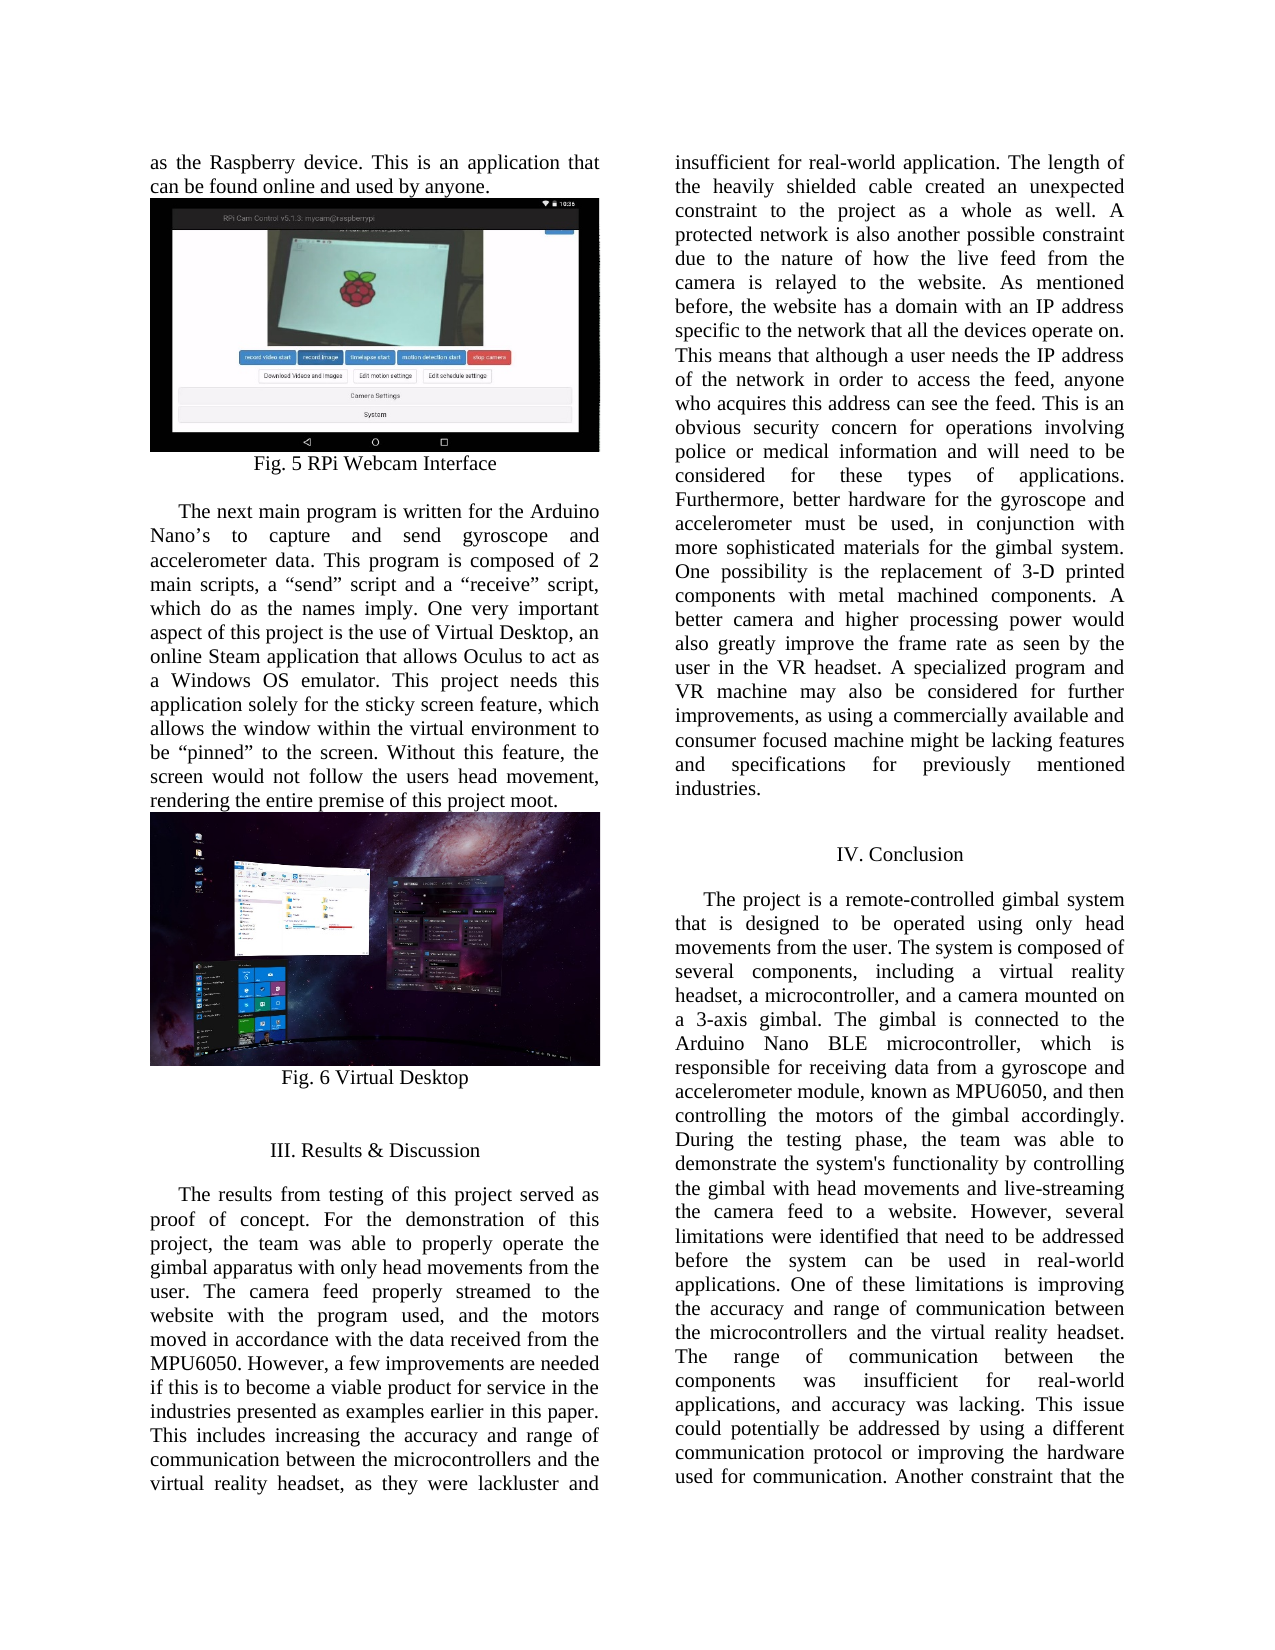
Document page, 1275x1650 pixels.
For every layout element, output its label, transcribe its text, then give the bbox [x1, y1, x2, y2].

text The results from testing of this project served as proof of concept. For the demonstration of this project, the team was able to properly operate the gimbal apparatus with only head movements from the user. The camera feed properly streamed to the website with the program used, and the motors moved in accordance with the data received from the MPU6050. However, a few improvements are needed if this is to become a viable product for service in the industries presented as examples earlier in this paper. This includes increasing the accuracy and range of communication between the microcontrollers and the virtual reality headset, as they were lackluster and insufficient for real-world application. The length of the heavily shielded cable created an unexpected constraint to the project as a whole as well. A protected network is also another possible constraint due to the nature of how the live feed from the camera is relayed to the website. As mentioned before, the website has a domain with an IP address specific to the network that all the devices operate on. This means that although a user needs the IP address of the network in order to access the feed, anyone who acquires this address can see the feed. This is an obvious security concern for operations involving police or medical information and will need to be considered for these types of applications. Furthermore, better hardware for the gyroscope and accelerometer must be used, in conjunction with more sophisticated materials for the gimbal system. One possibility is the replacement of 3-D printed components with metal machined components. A better camera and higher processing power would also greatly improve the frame rate as seen by the user in the VR headset. A specialized program and VR machine may also be considered for further improvements, as using a commercially available and consumer focused machine might be lacking features and specifications for previously mentioned industries. [675, 150, 1125, 800]
text The results from testing of this project served as proof of concept. For the demonstration of this project, the team was able to properly operate the gimbal apparatus with only head movements from the user. The camera feed properly streamed to the website with the program used, and the motors moved in accordance with the data received from the MPU6050. However, a few improvements are needed if this is to become a viable product for service in the industries presented as examples earlier in this paper. This includes increasing the accuracy and range of communication between the microcontrollers and the virtual reality headset, as they were lackluster and insufficient for real-world application. The length of the heavily shielded cable created an unexpected constraint to the project as a whole as well. A protected network is also another possible constraint due to the nature of how the live feed from the camera is relayed to the website. As mentioned before, the website has a domain with an IP address specific to the network that all the devices operate on. This means that although a user needs the IP address of the network in order to access the feed, anyone who acquires this address can see the feed. This is an obvious security concern for operations involving police or medical information and will need to be considered for these types of applications. Furthermore, better hardware for the gyroscope and accelerometer must be used, in conjunction with more sophisticated materials for the gimbal system. One possibility is the replacement of 3-D printed components with metal machined components. A better camera and higher processing power would also greatly improve the frame rate as seen by the user in the VR headset. A specialized program and VR machine may also be considered for further improvements, as using a commercially available and consumer focused machine might be lacking features and specifications for previously mentioned industries. [150, 1182, 600, 1495]
picture [150, 198, 600, 452]
text Fig. 5 RPi Webcam Interface [150, 452, 600, 475]
text III. Results & Discussion [150, 1137, 600, 1162]
text Fig. 6 Virtual Desktop [150, 1066, 600, 1089]
text The next main program is written for the Arduino Nano’s to capture and send gyroscope and accelerometer data. This program is composed of 2 main scripts, a “send” script and a “receive” script, which do as the names imply. One very important aspect of this project is the use of Virtual Desktop, an online Steam application that allows Oculus to act as a Windows OS emulator. This project needs this application solely for the sticky screen feature, which allows the window within the virtual environment to be “pinned” to the screen. Without this feature, the screen would not follow the users head movement, rendering the entire premise of this project moot. [150, 499, 600, 812]
picture [150, 812, 600, 1066]
text IV. Conclusion [675, 842, 1125, 866]
